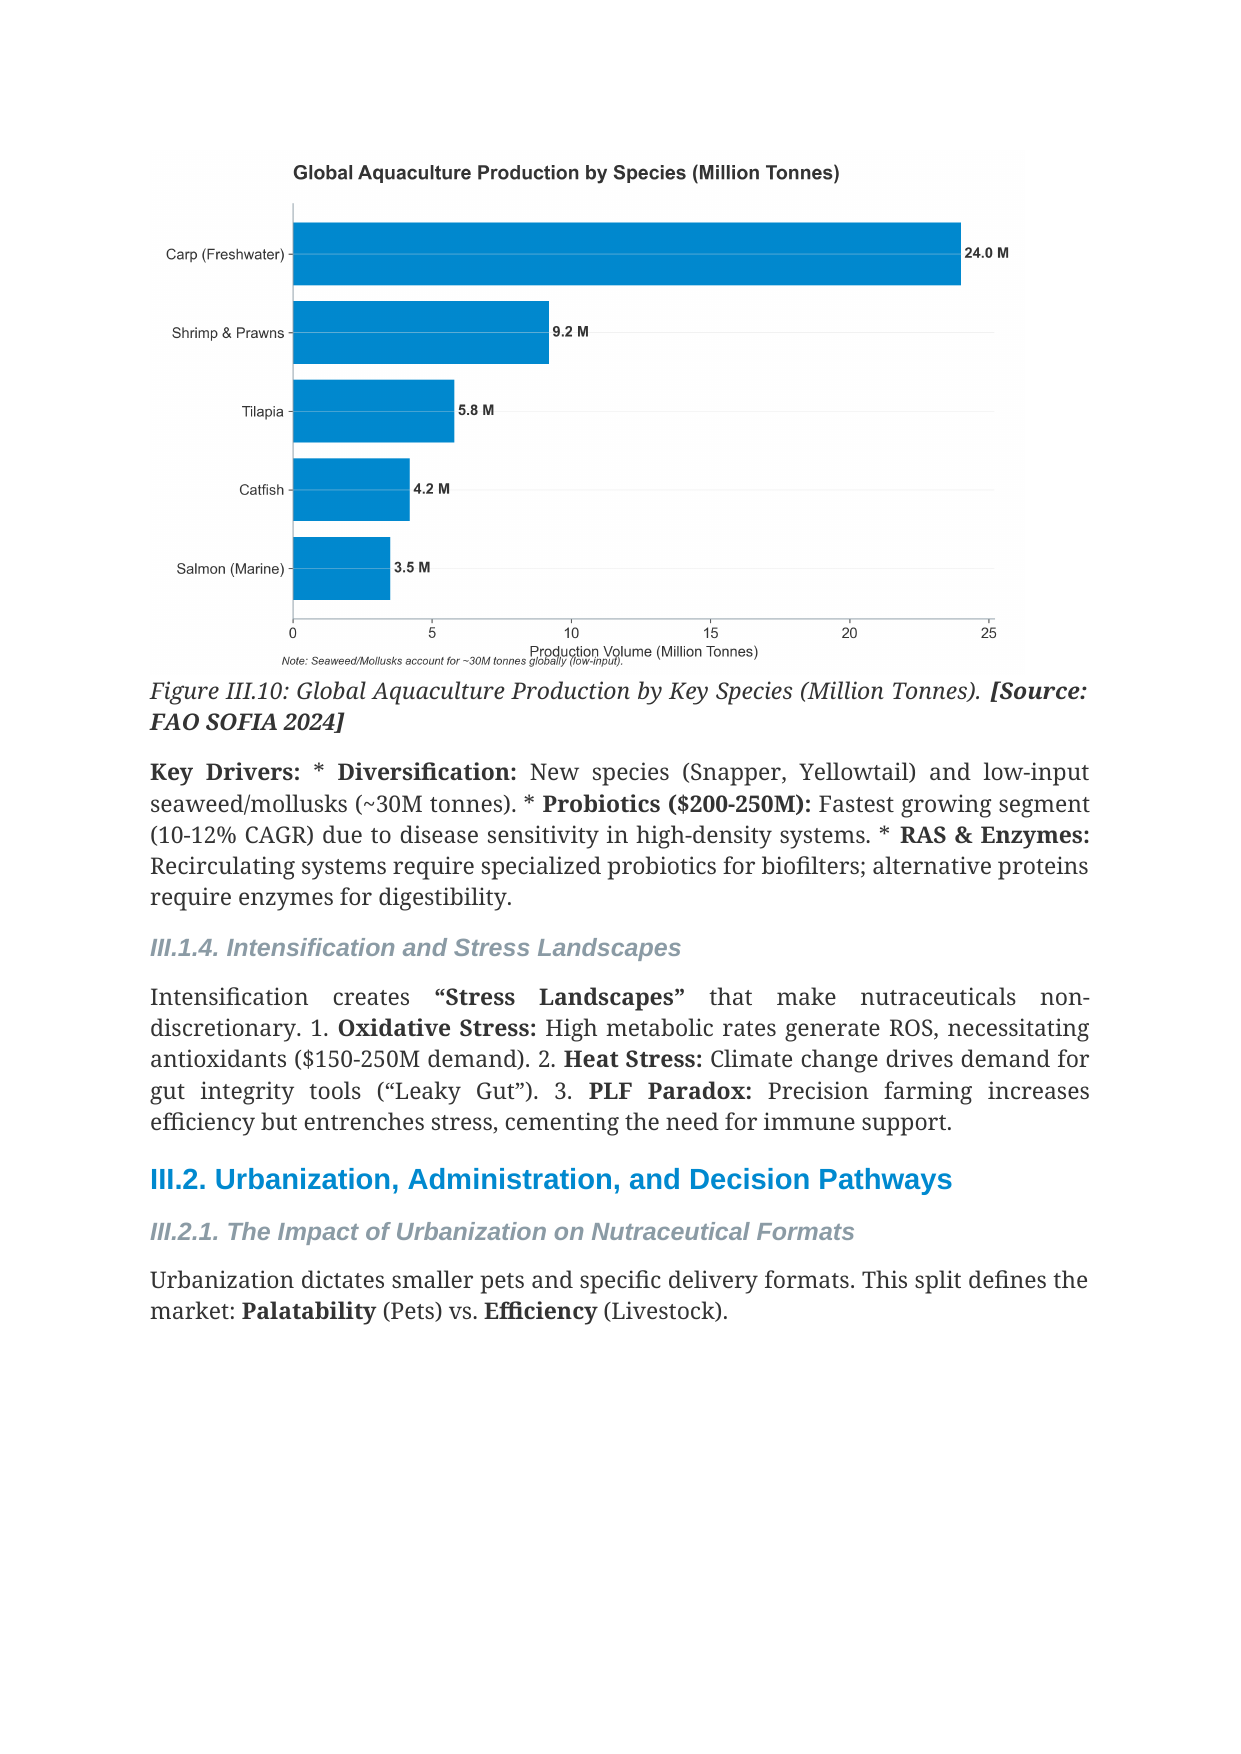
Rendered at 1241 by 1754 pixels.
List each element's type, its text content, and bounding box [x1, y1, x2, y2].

picture [150, 150, 1025, 675]
text Key Drivers: * Diversification: New species (Snapper, Yellowtail) and low-input seaweed/mollusks (~30M tonnes). * Probiotics ($200-250M): Fastest growing segment (10-12% CAGR) due to disease sensitivity in high-density systems. * RAS & Enzymes: Recirculating systems require specialized probiotics for biofilters; alternative proteins require enzymes for digestibility. [150, 756, 1090, 912]
subtitle III.2. Urbanization, Administration, and Decision Pathways [150, 1162, 1090, 1196]
subtitle III.1.4. Intensification and Stress Landscapes [150, 933, 1090, 962]
subtitle III.2.1. The Impact of Urbanization on Nutraceutical Formats [150, 1216, 1090, 1245]
text Intensification creates “Stress Landscapes” that make nutraceuticals non-discretionary. 1. Oxidative Stress: High metabolic rates generate ROS, necessitating antioxidants ($150-250M demand). 2. Heat Stress: Climate change drives demand for gut integrity tools (“Leaky Gut”). 3. PLF Paradox: Precision farming increases efficiency but entrenches stress, cementing the need for immune support. [150, 981, 1090, 1137]
text Urbanization dictates smaller pets and specific delivery formats. This split defines the market: Palatability (Pets) vs. Efficiency (Livestock). [150, 1264, 1090, 1326]
